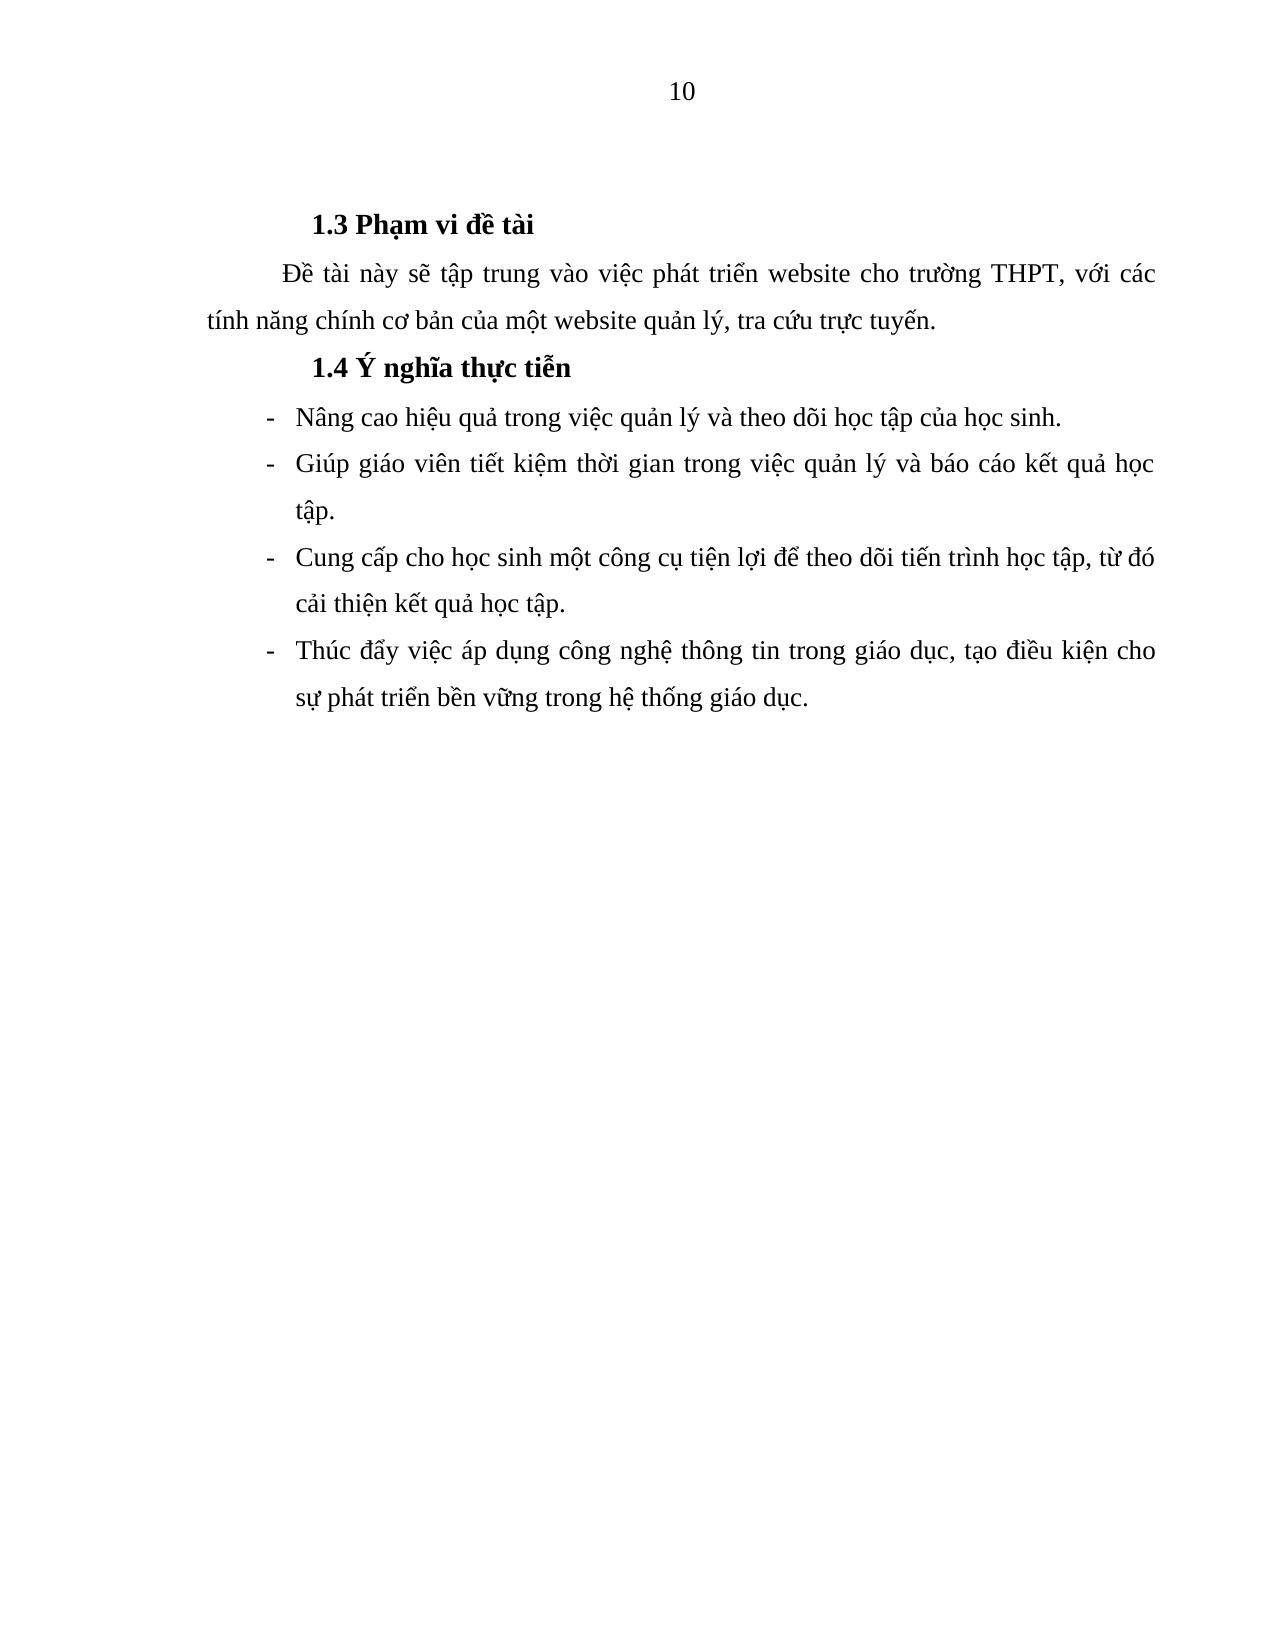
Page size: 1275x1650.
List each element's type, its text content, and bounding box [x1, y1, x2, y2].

list Giúp giáo viên tiết kiệm thời gian trong việc quản lý và báo cáo kết quả học tập. [266, 447, 1157, 525]
list Cung cấp cho học sinh một công cụ tiện lợi để theo dõi tiến trình học tập, từ đó cải thiện kết quả học tập. [266, 541, 1157, 618]
subtitle Ý nghĩa thực tiễn [236, 350, 1157, 384]
list Thúc đẩy việc áp dụng công nghệ thông tin trong giáo dục, tạo điều kiện cho sự phát triển bền vững trong hệ thống giáo dục. [266, 634, 1157, 712]
list Nâng cao hiệu quả trong việc quản lý và theo dõi học tập của học sinh. [266, 401, 1157, 432]
text Đề tài này sẽ tập trung vào việc phát triển website cho trường THPT, với các tính năng chính cơ bản của một website quản lý, tra cứu trực tuyến. [207, 257, 1157, 335]
subtitle Phạm vi đề tài [236, 207, 1157, 240]
